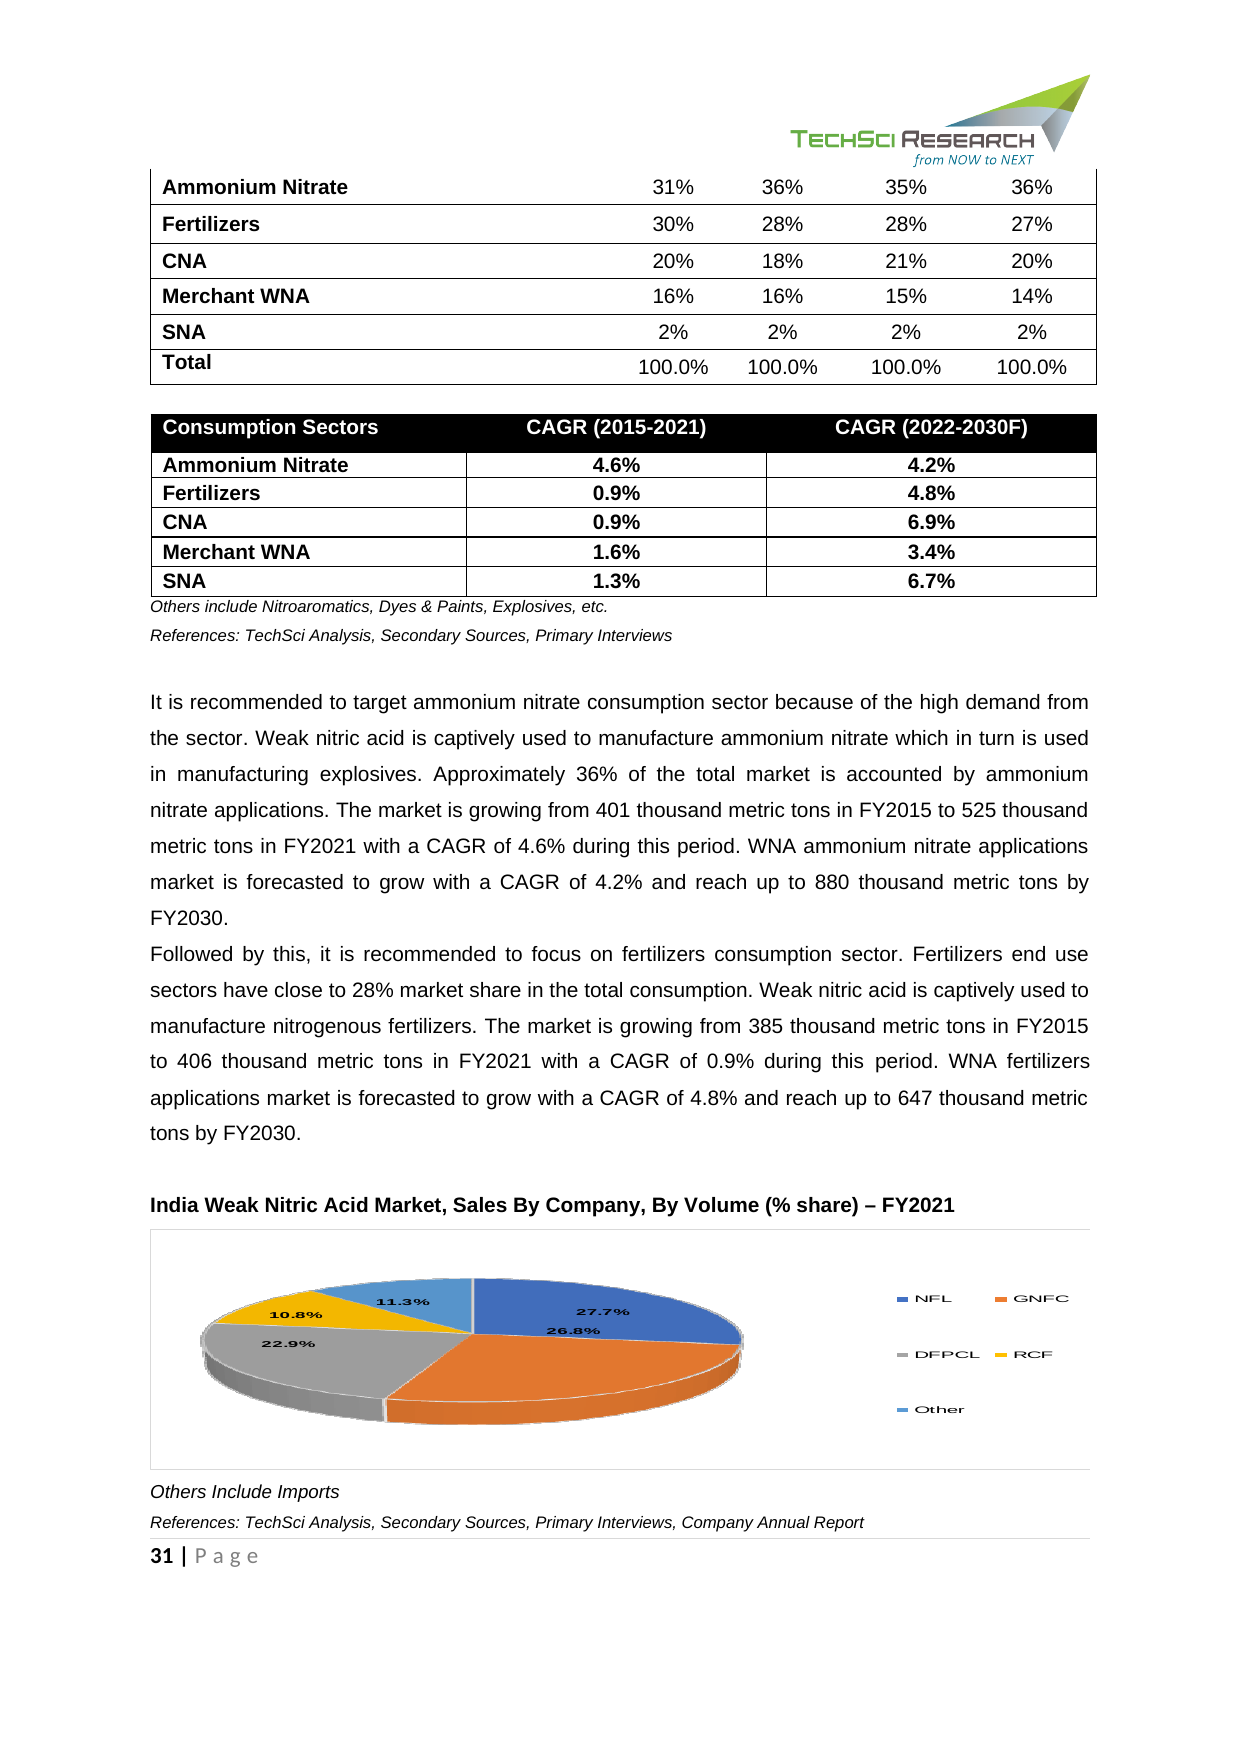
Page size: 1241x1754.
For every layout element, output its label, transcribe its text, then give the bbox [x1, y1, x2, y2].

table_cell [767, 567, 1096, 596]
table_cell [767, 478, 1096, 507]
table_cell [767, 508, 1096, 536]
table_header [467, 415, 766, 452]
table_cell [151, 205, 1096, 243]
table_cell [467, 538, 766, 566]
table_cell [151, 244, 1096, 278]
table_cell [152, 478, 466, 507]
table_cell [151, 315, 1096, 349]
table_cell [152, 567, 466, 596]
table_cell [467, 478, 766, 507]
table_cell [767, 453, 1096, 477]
text References: TechSci Analysis, Secondary Sources, Primary Interviews, Company Annual Report [150, 1513, 1090, 1532]
picture [788, 73, 1091, 169]
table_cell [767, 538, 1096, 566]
text Followed by this, it is recommended to focus on fertilizers consumption sector. Fertilizers end use sectors have close to 28% market share in the total consumption. Weak nitric acid is captively used to manufacture nitrogenous fertilizers. The market is growing from 385 thousand metric tons in FY2015 to 406 thousand metric tons in FY2021 with a CAGR of 0.9% during this period. WNA fertilizers applications market is forecasted to grow with a CAGR of 4.8% and reach up to 647 thousand metric tons by FY2030. [150, 942, 1090, 1145]
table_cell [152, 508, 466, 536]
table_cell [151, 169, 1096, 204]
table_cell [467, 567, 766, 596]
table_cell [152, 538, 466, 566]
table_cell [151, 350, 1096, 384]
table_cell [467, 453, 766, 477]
text References: TechSci Analysis, Secondary Sources, Primary Interviews [150, 625, 1090, 644]
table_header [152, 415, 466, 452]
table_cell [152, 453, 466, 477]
text It is recommended to target ammonium nitrate consumption sector because of the high demand from the sector. Weak nitric acid is captively used to manufacture ammonium nitrate which in turn is used in manufacturing explosives. Approximately 36% of the total market is accounted by ammonium nitrate applications. The market is growing from 401 thousand metric tons in FY2015 to 525 thousand metric tons in FY2021 with a CAGR of 4.6% during this period. WNA ammonium nitrate applications market is forecasted to grow with a CAGR of 4.2% and reach up to 880 thousand metric tons by FY2030. [150, 690, 1090, 929]
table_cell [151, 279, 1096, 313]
text Others Include Imports [150, 1470, 1090, 1502]
text Others include Nitroaromatics, Dyes & Paints, Explosives, etc. [150, 597, 1090, 616]
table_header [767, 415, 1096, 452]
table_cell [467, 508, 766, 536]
text India Weak Nitric Acid Market, Sales By Company, By Volume (% share) – FY2021 [150, 1193, 1090, 1217]
